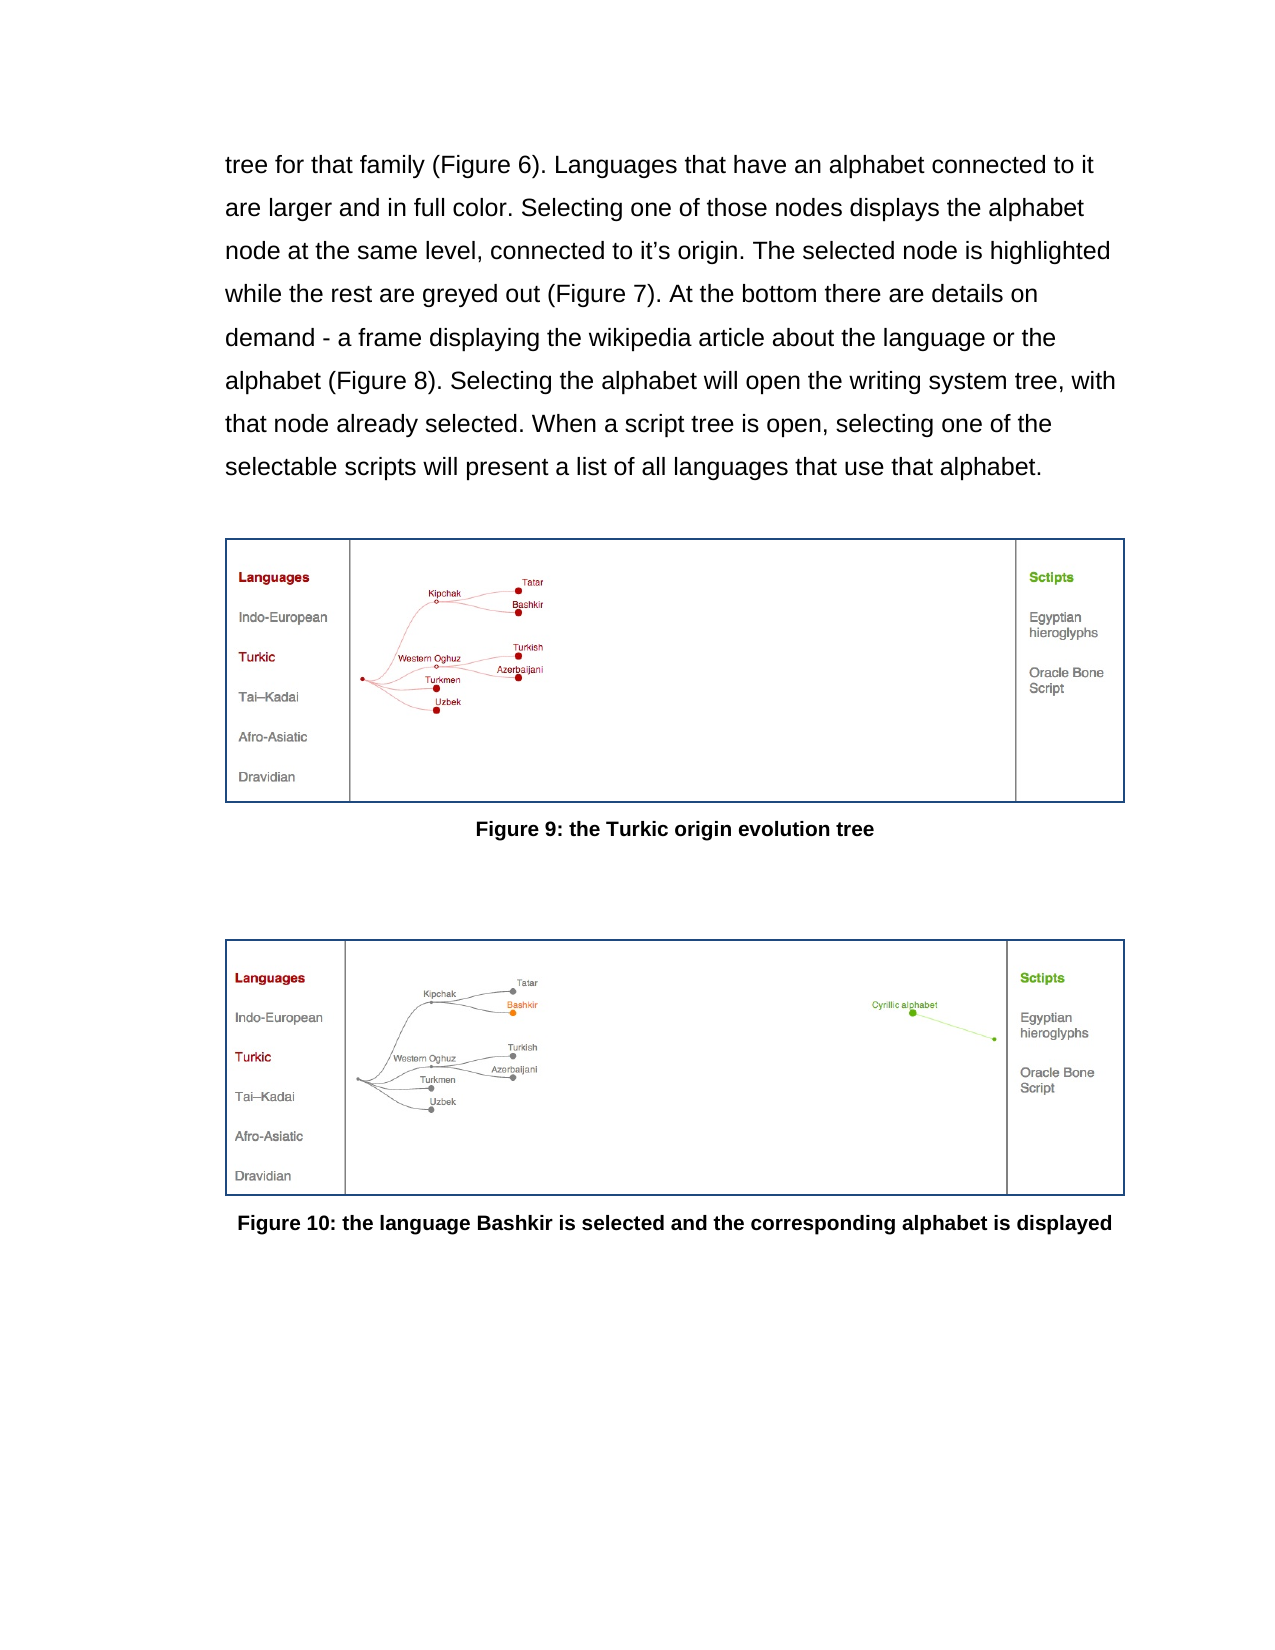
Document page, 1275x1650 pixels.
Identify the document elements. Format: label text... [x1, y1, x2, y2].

text Figure 9: the Turkic origin evolution tree [225, 817, 1125, 841]
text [225, 150, 1125, 481]
picture [227, 540, 1123, 801]
picture [227, 941, 1123, 1194]
text Figure 10: the language Bashkir is selected and the corresponding alphabet is displayed [225, 1211, 1125, 1234]
